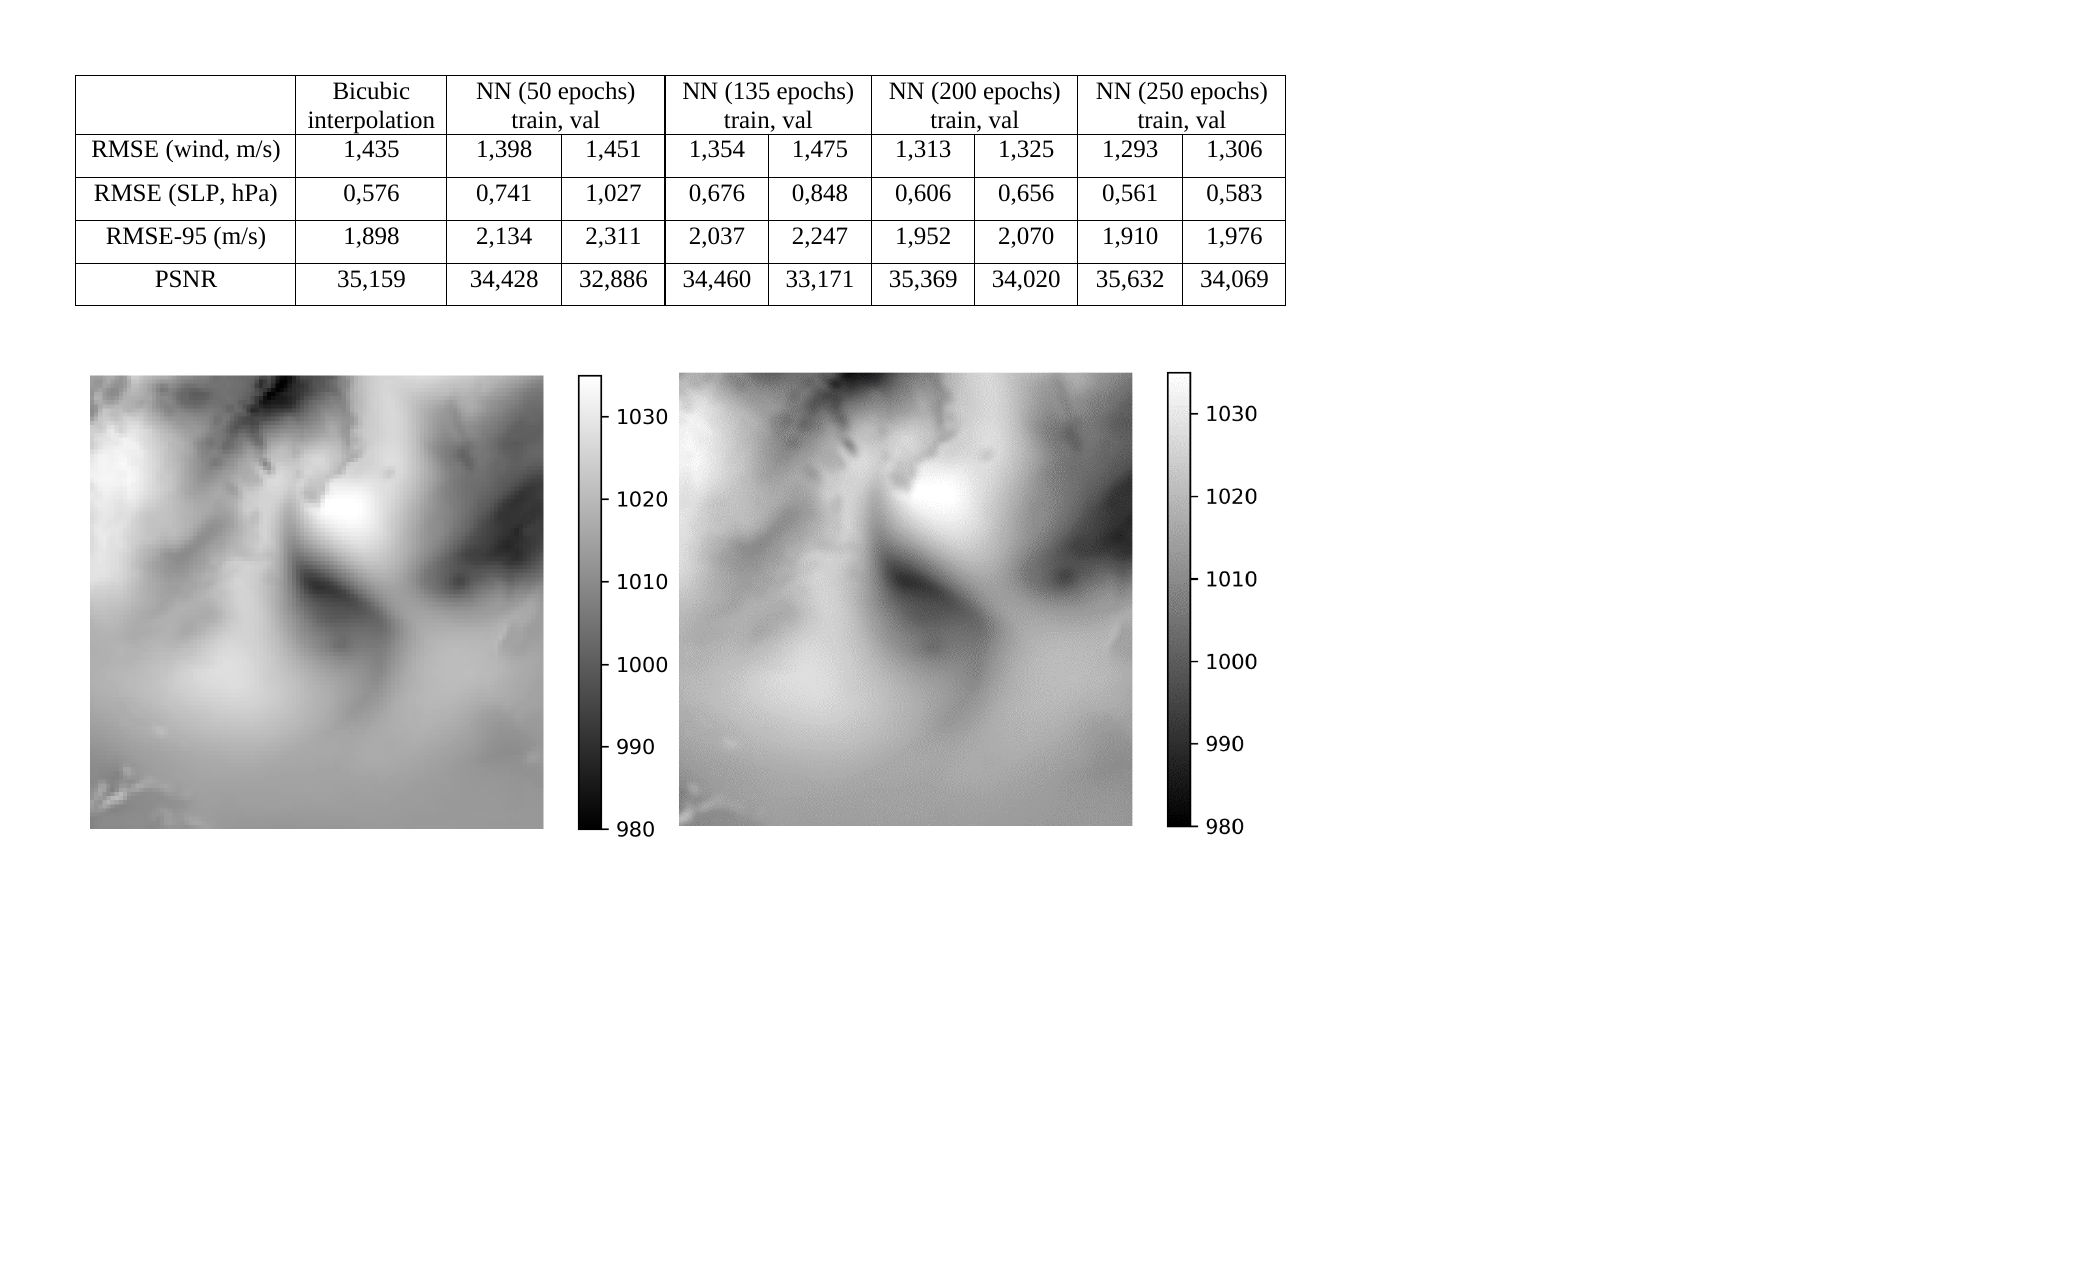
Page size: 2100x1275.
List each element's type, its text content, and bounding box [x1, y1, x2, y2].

table_cell 35,159 [296, 264, 446, 305]
table_cell 35,632 [1078, 264, 1182, 305]
table_cell 34,020 [975, 264, 1077, 305]
table_cell RMSE (wind, m/s) [76, 135, 295, 177]
table_header NN (50 epochs) train, val [447, 76, 664, 133]
table_header Bicubic interpolation [296, 76, 446, 133]
table_cell 0,676 [666, 178, 768, 220]
table_cell RMSE (SLP, hPa) [76, 178, 295, 220]
table_cell 34,460 [666, 264, 768, 305]
table_cell 1,293 [1078, 135, 1182, 177]
table_cell 0,561 [1078, 178, 1182, 220]
table_cell 0,848 [769, 178, 871, 220]
table_cell 2,070 [975, 221, 1077, 263]
table_cell 1,910 [1078, 221, 1182, 263]
table_header NN (250 epochs) train, val [1078, 76, 1285, 133]
table_cell 2,247 [769, 221, 871, 263]
table_cell 0,741 [447, 178, 561, 220]
table_cell 1,027 [562, 178, 664, 220]
table_cell 2,037 [666, 221, 768, 263]
table_cell 1,451 [562, 135, 664, 177]
table_cell 32,886 [562, 264, 664, 305]
table_cell 34,069 [1183, 264, 1285, 305]
table_cell 1,325 [975, 135, 1077, 177]
table_cell 1,475 [769, 135, 871, 177]
picture [75, 353, 1267, 847]
table_header NN (135 epochs) train, val [666, 76, 871, 133]
table_cell 0,656 [975, 178, 1077, 220]
table_cell 2,134 [447, 221, 561, 263]
table_cell 1,952 [872, 221, 974, 263]
table_cell 0,583 [1183, 178, 1285, 220]
table_header NN (200 epochs) train, val [872, 76, 1077, 133]
table_header [76, 76, 295, 133]
table_cell 0,606 [872, 178, 974, 220]
table_cell 1,435 [296, 135, 446, 177]
table_cell PSNR [76, 264, 295, 305]
table_cell 1,306 [1183, 135, 1285, 177]
table_cell 1,976 [1183, 221, 1285, 263]
table_cell 1,354 [666, 135, 768, 177]
table_cell 0,576 [296, 178, 446, 220]
table_cell 35,369 [872, 264, 974, 305]
table_cell 1,898 [296, 221, 446, 263]
table_cell 34,428 [447, 264, 561, 305]
table_cell 1,313 [872, 135, 974, 177]
table_cell 33,171 [769, 264, 871, 305]
table_cell RMSE-95 (m/s) [76, 221, 295, 263]
table_cell 1,398 [447, 135, 561, 177]
table_cell 2,311 [562, 221, 664, 263]
